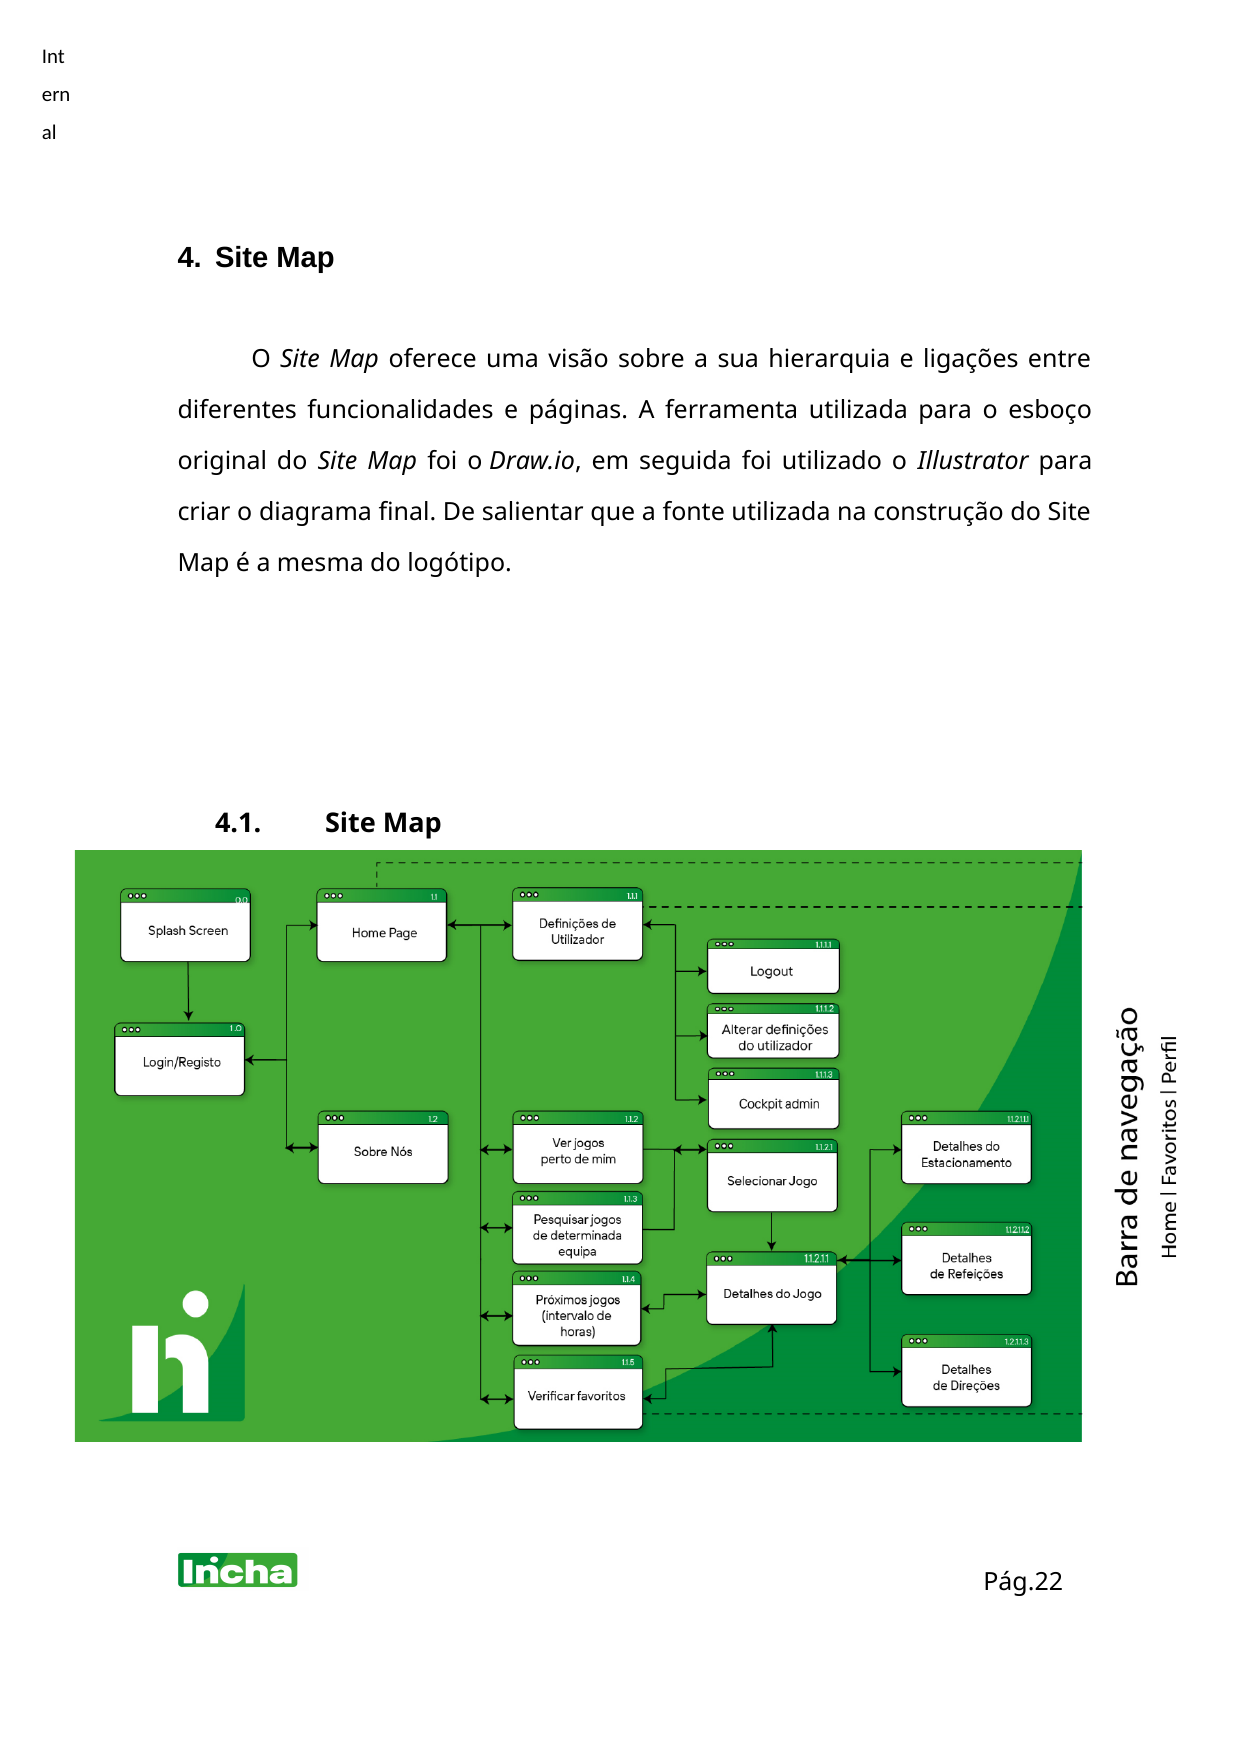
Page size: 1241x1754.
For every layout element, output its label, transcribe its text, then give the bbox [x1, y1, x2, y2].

subtitle Site Map [177, 240, 1092, 274]
picture [73, 850, 1176, 1441]
subtitle Site Map [215, 804, 1092, 841]
text O Site Map oferece uma visão sobre a sua hierarquia e ligações entre diferentes funcionalidades e páginas. A ferramenta utilizada para o esboço original do Site Map foi o Draw.io, em seguida foi utilizado o Illustrator para criar o diagrama final. De salientar que a fonte utilizada na construção do Site Map é a mesma do logótipo. [177, 341, 1092, 579]
picture [177, 1547, 309, 1591]
